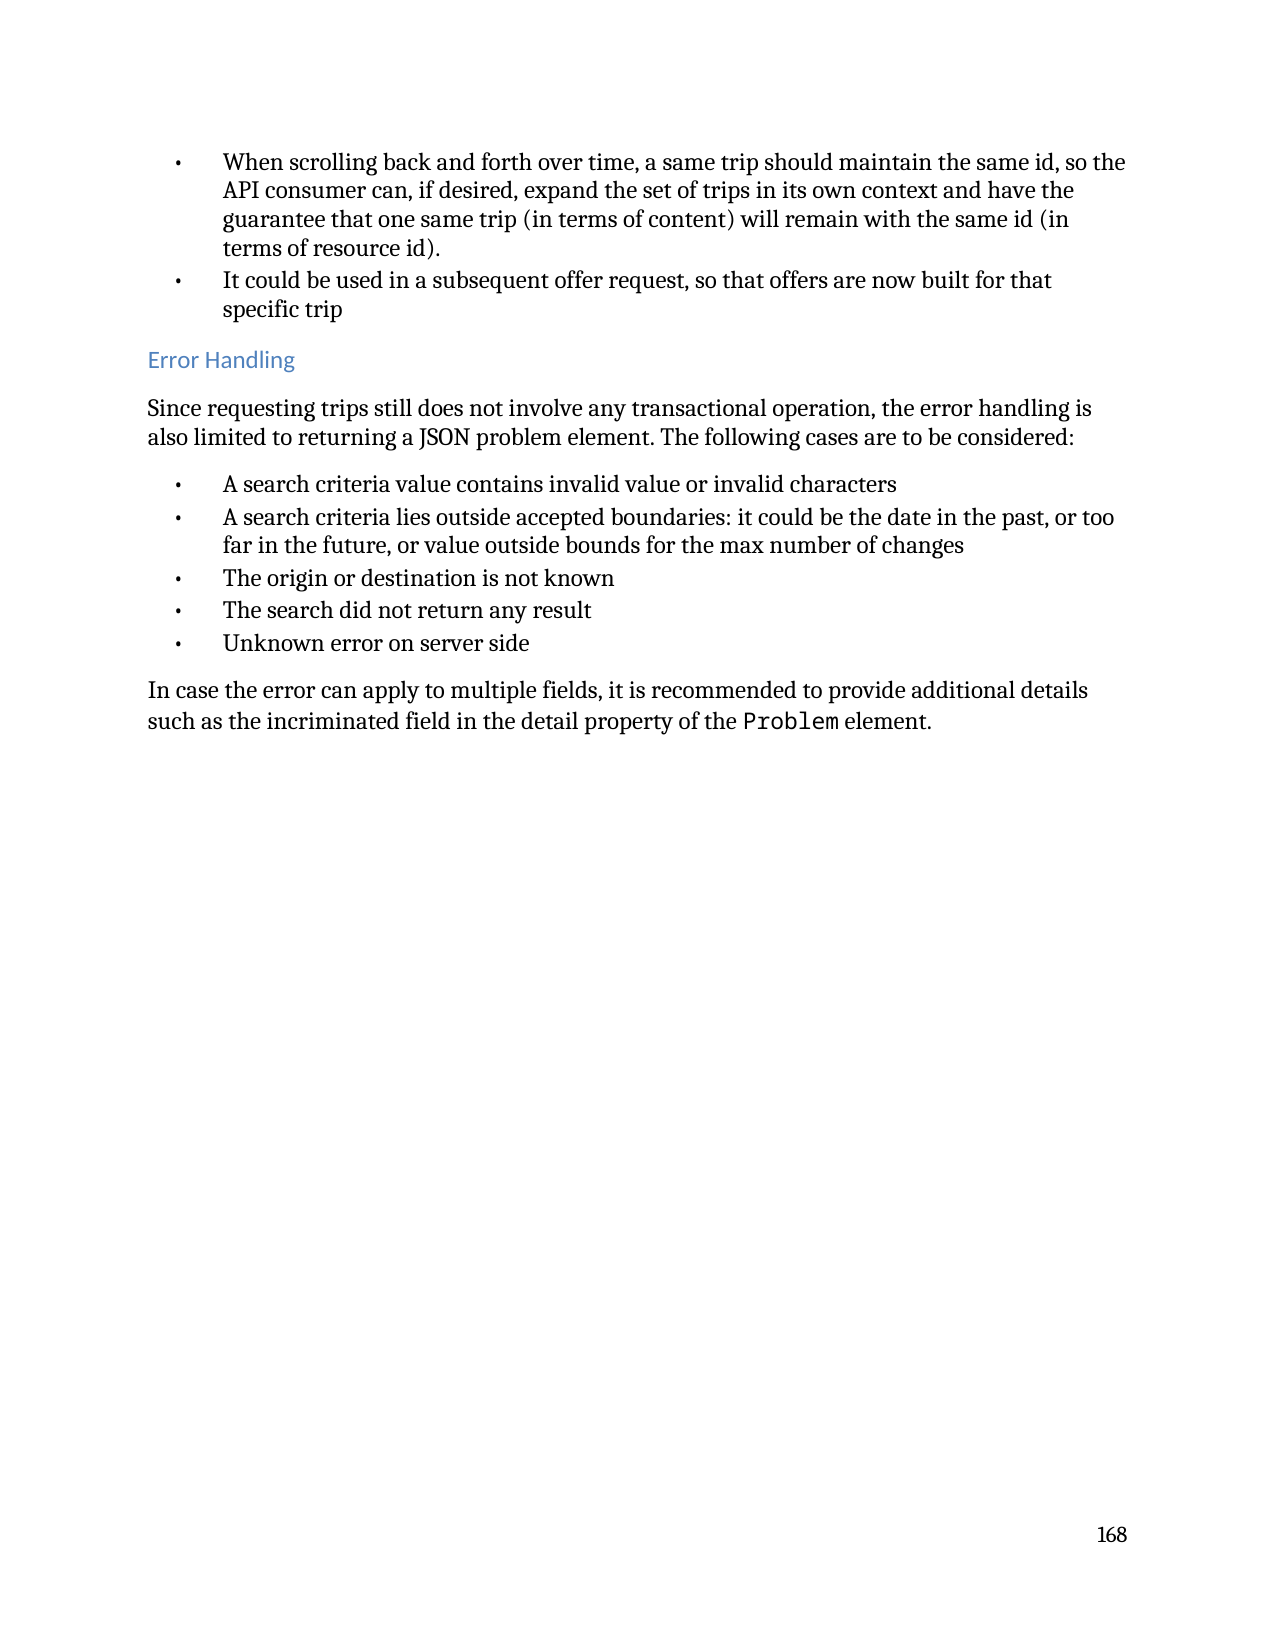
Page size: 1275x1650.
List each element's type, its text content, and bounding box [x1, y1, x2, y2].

list A search criteria lies outside accepted boundaries: it could be the date in the past, or too far in the future, or value outside bounds for the max number of changes [173, 503, 1127, 560]
list A search criteria value contains invalid value or invalid characters [173, 470, 1127, 499]
text In case the error can apply to multiple fields, it is recommended to provide additional details such as the incriminated field in the detail property of the Problem element. [148, 676, 1127, 736]
list Unknown error on server side [173, 629, 1127, 658]
list The search did not return any result [173, 596, 1127, 625]
list It could be used in a subsequent offer request, so that offers are now built for that specific trip [173, 266, 1127, 324]
text Since requesting trips still does not involve any transactional operation, the error handling is also limited to returning a JSON problem element. The following cases are to be considered: [148, 394, 1127, 451]
subtitle Error Handling [148, 345, 1127, 375]
list When scrolling back and forth over time, a same trip should maintain the same id, so the API consumer can, if desired, expand the set of trips in its own context and have the guarantee that one same trip (in terms of content) will remain with the same id (in terms of resource id). [173, 148, 1127, 263]
list The origin or destination is not known [173, 564, 1127, 593]
